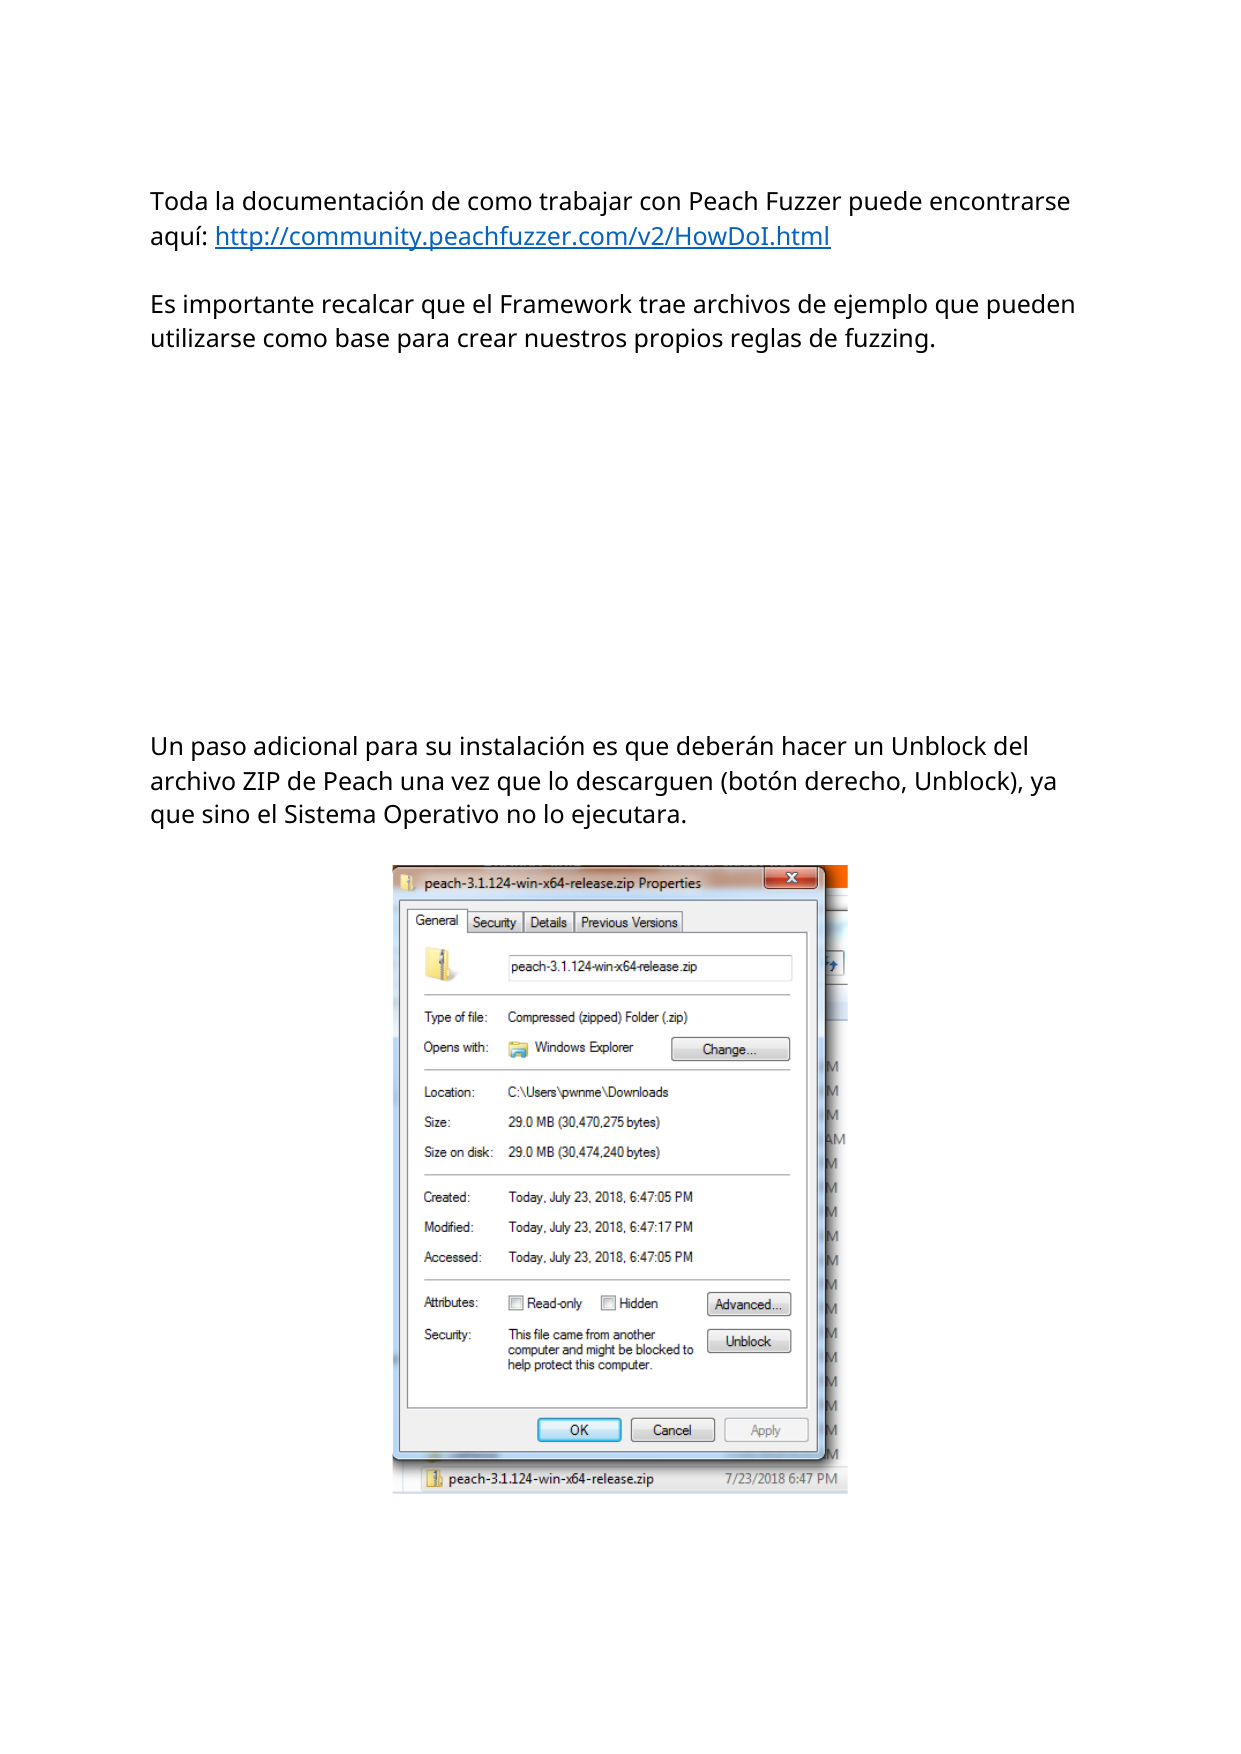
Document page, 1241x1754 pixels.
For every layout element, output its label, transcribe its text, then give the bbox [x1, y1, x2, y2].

text Es importante recalcar que el Framework trae archivos de ejemplo que pueden utilizarse como base para crear nuestros propios reglas de fuzzing. [937, 286, 1090, 354]
text Un paso adicional para su instalación es que deberán hacer un Unblock del archivo ZIP de Peach una vez que lo descarguen (botón derecho, Unblock), ya que sino el Sistema Operativo no lo ejecutara. [688, 729, 1090, 831]
picture [392, 865, 848, 1494]
text Toda la documentación de como trabajar con Peach Fuzzer puede encontrarse aquí: http://community.peachfuzzer.com/v2/HowDoI.html [830, 184, 1090, 252]
